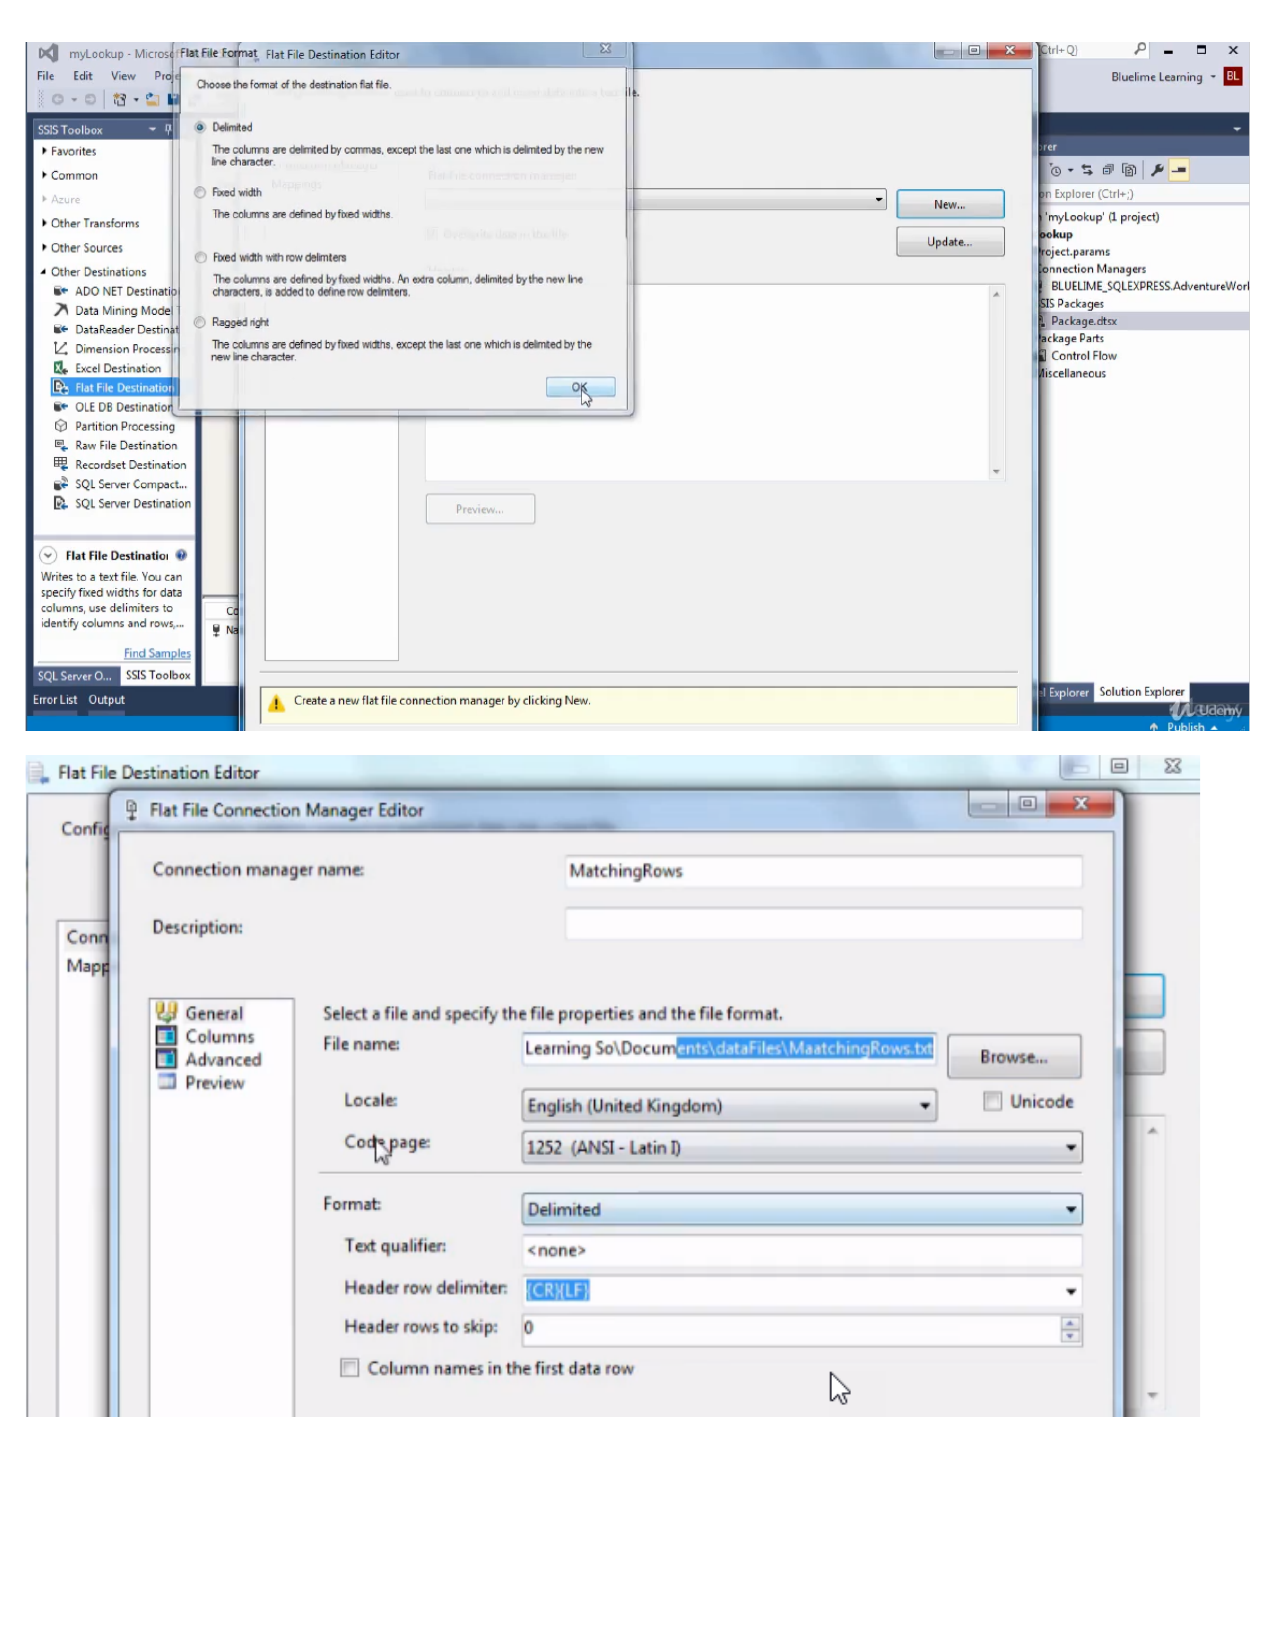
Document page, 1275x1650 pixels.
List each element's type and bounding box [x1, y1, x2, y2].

picture [25, 42, 1250, 731]
picture [25, 755, 1200, 1417]
